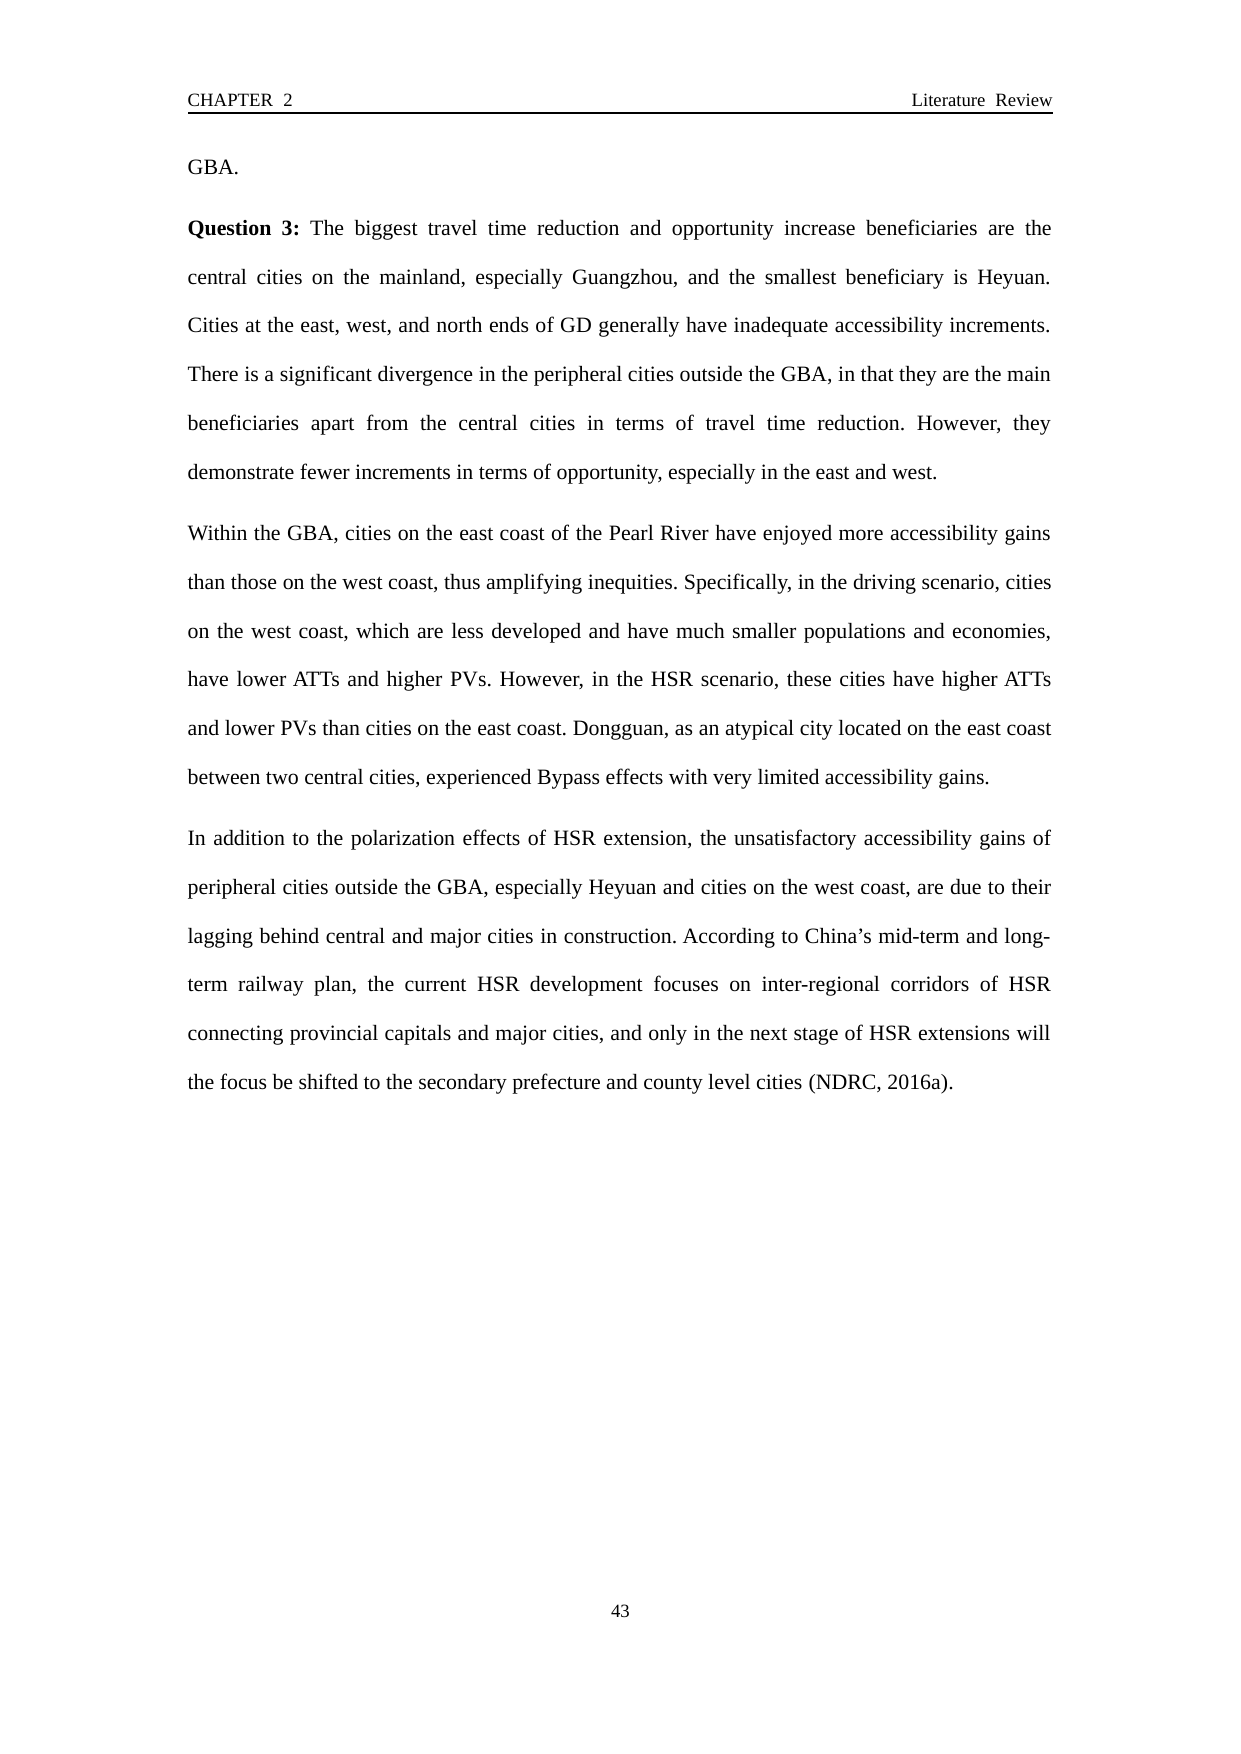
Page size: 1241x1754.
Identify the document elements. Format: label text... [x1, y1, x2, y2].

text In addition to the polarization effects of HSR extension, the unsatisfactory accessibility gains of peripheral cities outside the GBA, especially Heyuan and cities on the west coast, are due to their lagging behind central and major cities in construction. According to China’s mid-term and long-term railway plan, the current HSR development focuses on inter-regional corridors of HSR connecting provincial capitals and major cities, and only in the next stage of HSR extensions will the focus be shifted to the secondary prefecture and county level cities (NDRC, 2016a). [187, 822, 1053, 1098]
text Question 3: The biggest travel time reduction and opportunity increase beneficiaries are the central cities on the mainland, especially Guangzhou, and the smallest beneficiary is Heyuan. Cities at the east, west, and north ends of GD generally have inadequate accessibility increments. There is a significant divergence in the peripheral cities outside the GBA, in that they are the main beneficiaries apart from the central cities in terms of travel time reduction. However, they demonstrate fewer increments in terms of opportunity, especially in the east and west. [187, 211, 1053, 488]
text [187, 150, 1053, 182]
text Within the GBA, cities on the east coast of the Pearl River have enjoyed more accessibility gains than those on the west coast, thus amplifying inequities. Specifically, in the driving scenario, cities on the west coast, which are less developed and have much smaller populations and economies, have lower ATTs and higher PVs. However, in the HSR scenario, these cities have higher ATTs and lower PVs than cities on the east coast. Dongguan, as an atypical city located on the east coast between two central cities, experienced Bypass effects with very limited accessibility gains. [187, 516, 1053, 793]
